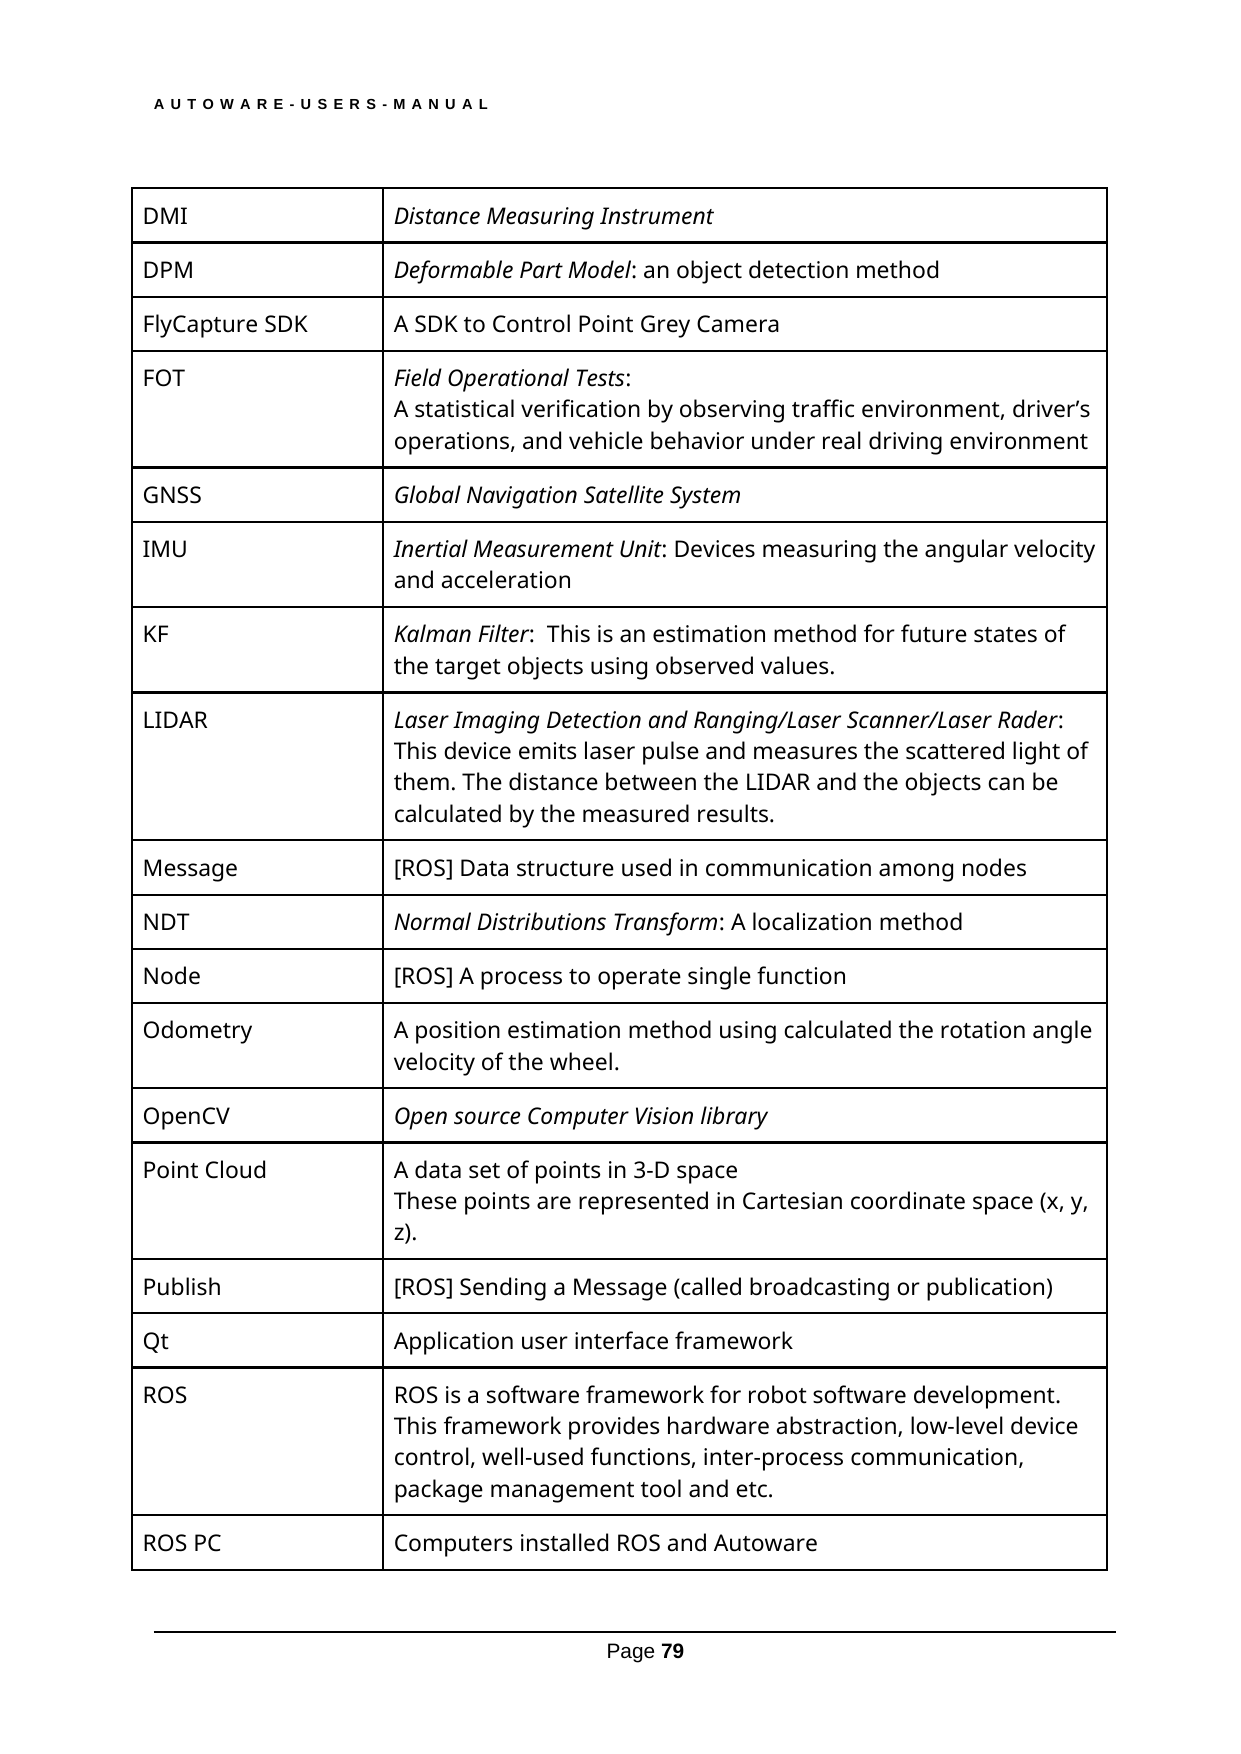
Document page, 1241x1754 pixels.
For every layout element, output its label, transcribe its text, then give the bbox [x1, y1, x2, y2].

table_cell A SDK to Control Point Grey Camera [384, 298, 1106, 350]
table_cell FlyCapture SDK [133, 298, 382, 350]
table_cell [ROS] A process to operate single function [384, 950, 1106, 1002]
table_cell Point Cloud [133, 1144, 382, 1258]
table_cell Publish [133, 1260, 382, 1312]
table_cell OpenCV [133, 1089, 382, 1141]
table_cell Computers installed ROS and Autoware [384, 1516, 1106, 1568]
table_cell ROS PC [133, 1516, 382, 1568]
table_cell IMU [133, 523, 382, 606]
table_cell A position estimation method using calculated the rotation angle velocity of the wheel. [384, 1004, 1106, 1087]
table_cell GNSS [133, 469, 382, 521]
table_cell A data set of points in 3-D space These points are represented in Cartesian coordinate space (x, y, z). [384, 1144, 1106, 1258]
table_cell Normal Distributions Transform: A localization method [384, 896, 1106, 948]
table_cell Field Operational Tests: A statistical verification by observing traffic environment, driver’s operations, and vehicle behavior under real driving environment [384, 352, 1106, 466]
table_cell [ROS] Data structure used in communication among nodes [384, 841, 1106, 893]
table_cell ROS [133, 1369, 382, 1514]
table_cell FOT [133, 352, 382, 466]
table_cell Inertial Measurement Unit: Devices measuring the angular velocity and acceleration [384, 523, 1106, 606]
table_cell NDT [133, 896, 382, 948]
table_cell Qt [133, 1314, 382, 1366]
table_cell Kalman Filter: This is an estimation method for future states of the target objects using observed values. [384, 608, 1106, 691]
table_cell Global Navigation Satellite System [384, 469, 1106, 521]
table_cell Message [133, 841, 382, 893]
table_cell ROS is a software framework for robot software development. This framework provides hardware abstraction, low-level device control, well-used functions, inter-process communication, package management tool and etc. [384, 1369, 1106, 1514]
table_cell DMI [133, 189, 382, 241]
table_cell LIDAR [133, 694, 382, 839]
table_cell KF [133, 608, 382, 691]
table_cell DPM [133, 244, 382, 296]
table_cell Odometry [133, 1004, 382, 1087]
table_cell Deformable Part Model: an object detection method [384, 244, 1106, 296]
table_cell Open source Computer Vision library [384, 1089, 1106, 1141]
table_cell Laser Imaging Detection and Ranging/Laser Scanner/Laser Rader: This device emits laser pulse and measures the scattered light of them. The distance between the LIDAR and the objects can be calculated by the measured results. [384, 694, 1106, 839]
table_cell Distance Measuring Instrument [384, 189, 1106, 241]
table_cell [ROS] Sending a Message (called broadcasting or publication) [384, 1260, 1106, 1312]
table_cell Node [133, 950, 382, 1002]
table_cell Application user interface framework [384, 1314, 1106, 1366]
